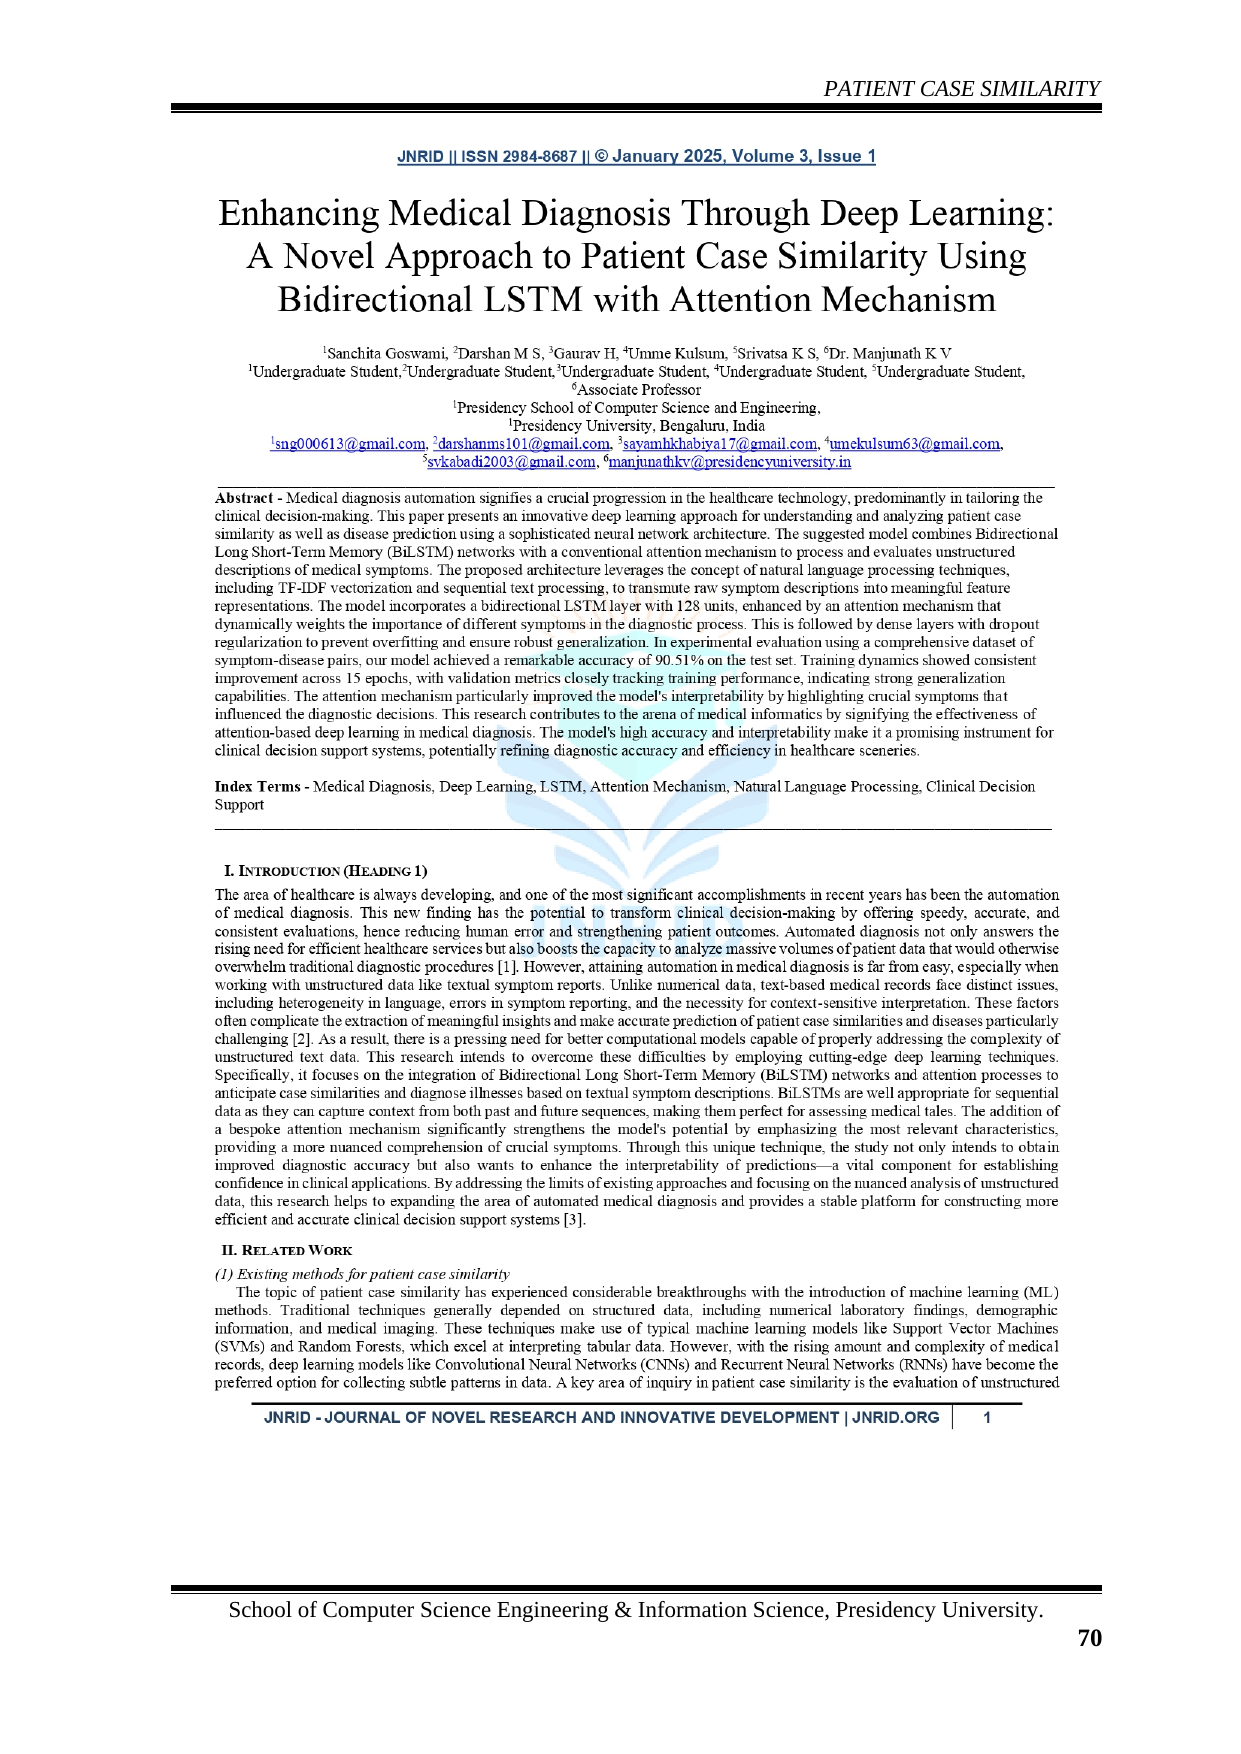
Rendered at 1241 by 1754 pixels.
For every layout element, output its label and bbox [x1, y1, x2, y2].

picture [170, 132, 1103, 1451]
